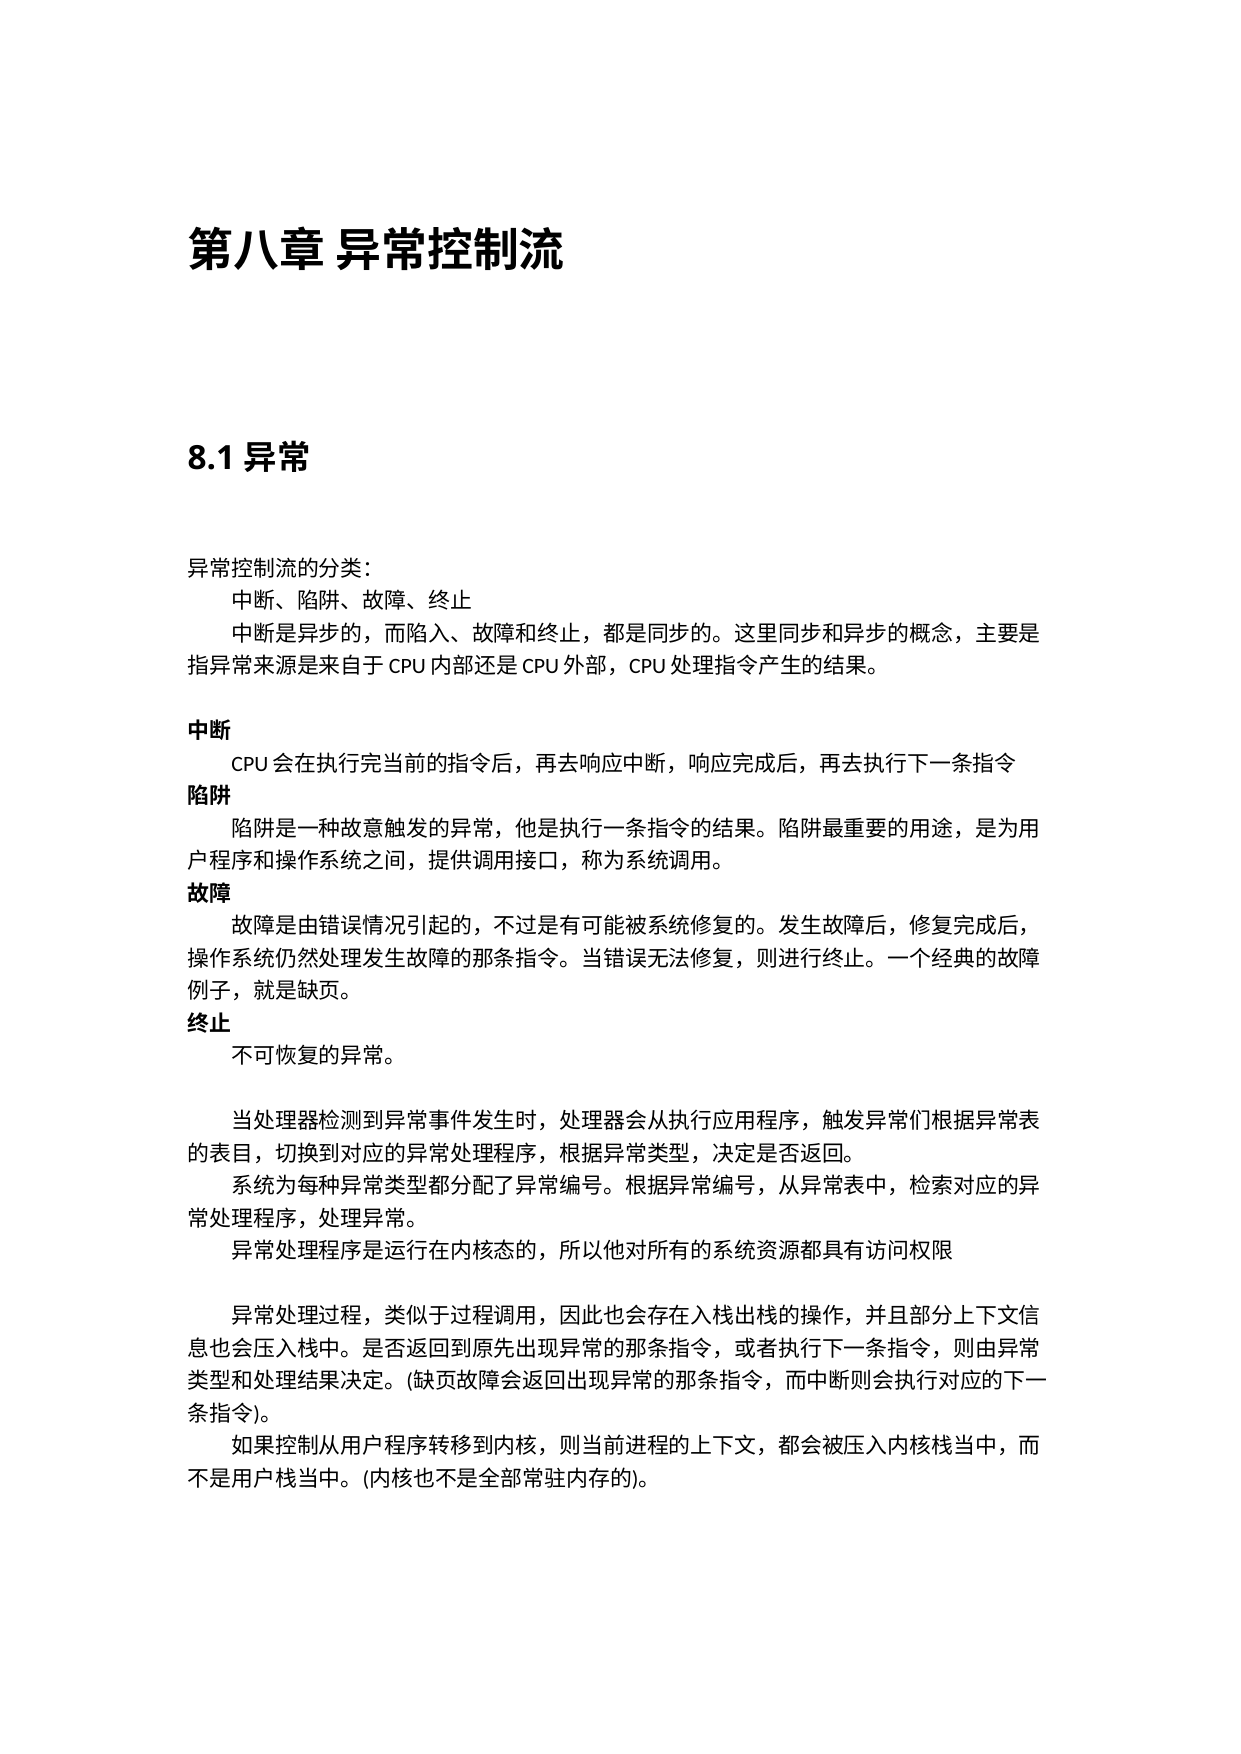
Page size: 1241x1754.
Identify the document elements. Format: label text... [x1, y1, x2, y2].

text 终止 [187, 1005, 1053, 1038]
text 中断、陷阱、故障、终止 [187, 583, 1053, 615]
text 异常处理过程，类似于过程调用，因此也会存在入栈出栈的操作，并且部分上下文信息也会压入栈中。是否返回到原先出现异常的那条指令，或者执行下一条指令，则由异常类型和处理结果决定。(缺页故障会返回出现异常的那条指令，而中断则会执行对应的下一条指令)。 [187, 1298, 1053, 1428]
subtitle 第八章 异常控制流 [187, 197, 1053, 295]
text 陷阱是一种故意触发的异常，他是执行一条指令的结果。陷阱最重要的用途，是为用户程序和操作系统之间，提供调用接口，称为系统调用。 [187, 810, 1053, 875]
text 当处理器检测到异常事件发生时，处理器会从执行应用程序，触发异常们根据异常表的表目，切换到对应的异常处理程序，根据异常类型，决定是否返回。 [187, 1103, 1053, 1168]
text 中断是异步的，而陷入、故障和终止，都是同步的。这里同步和异步的概念，主要是指异常来源是来自于CPU内部还是CPU外部，CPU处理指令产生的结果。 [187, 615, 1053, 680]
text 如果控制从用户程序转移到内核，则当前进程的上下文，都会被压入内核栈当中，而不是用户栈当中。(内核也不是全部常驻内存的)。 [187, 1428, 1053, 1493]
text 中断 [187, 713, 1053, 745]
subtitle 8.1 异常 [187, 423, 1053, 488]
text 异常控制流的分类： [187, 550, 1053, 583]
text 陷阱 [187, 778, 1053, 810]
text 故障是由错误情况引起的，不过是有可能被系统修复的。发生故障后，修复完成后，操作系统仍然处理发生故障的那条指令。当错误无法修复，则进行终止。一个经典的故障例子，就是缺页。 [187, 908, 1053, 1005]
text 异常处理程序是运行在内核态的，所以他对所有的系统资源都具有访问权限 [187, 1233, 1053, 1265]
text 故障 [187, 875, 1053, 908]
text 不可恢复的异常。 [187, 1038, 1053, 1070]
text 系统为每种异常类型都分配了异常编号。根据异常编号，从异常表中，检索对应的异常处理程序，处理异常。 [187, 1168, 1053, 1233]
text CPU会在执行完当前的指令后，再去响应中断，响应完成后，再去执行下一条指令 [187, 745, 1053, 778]
